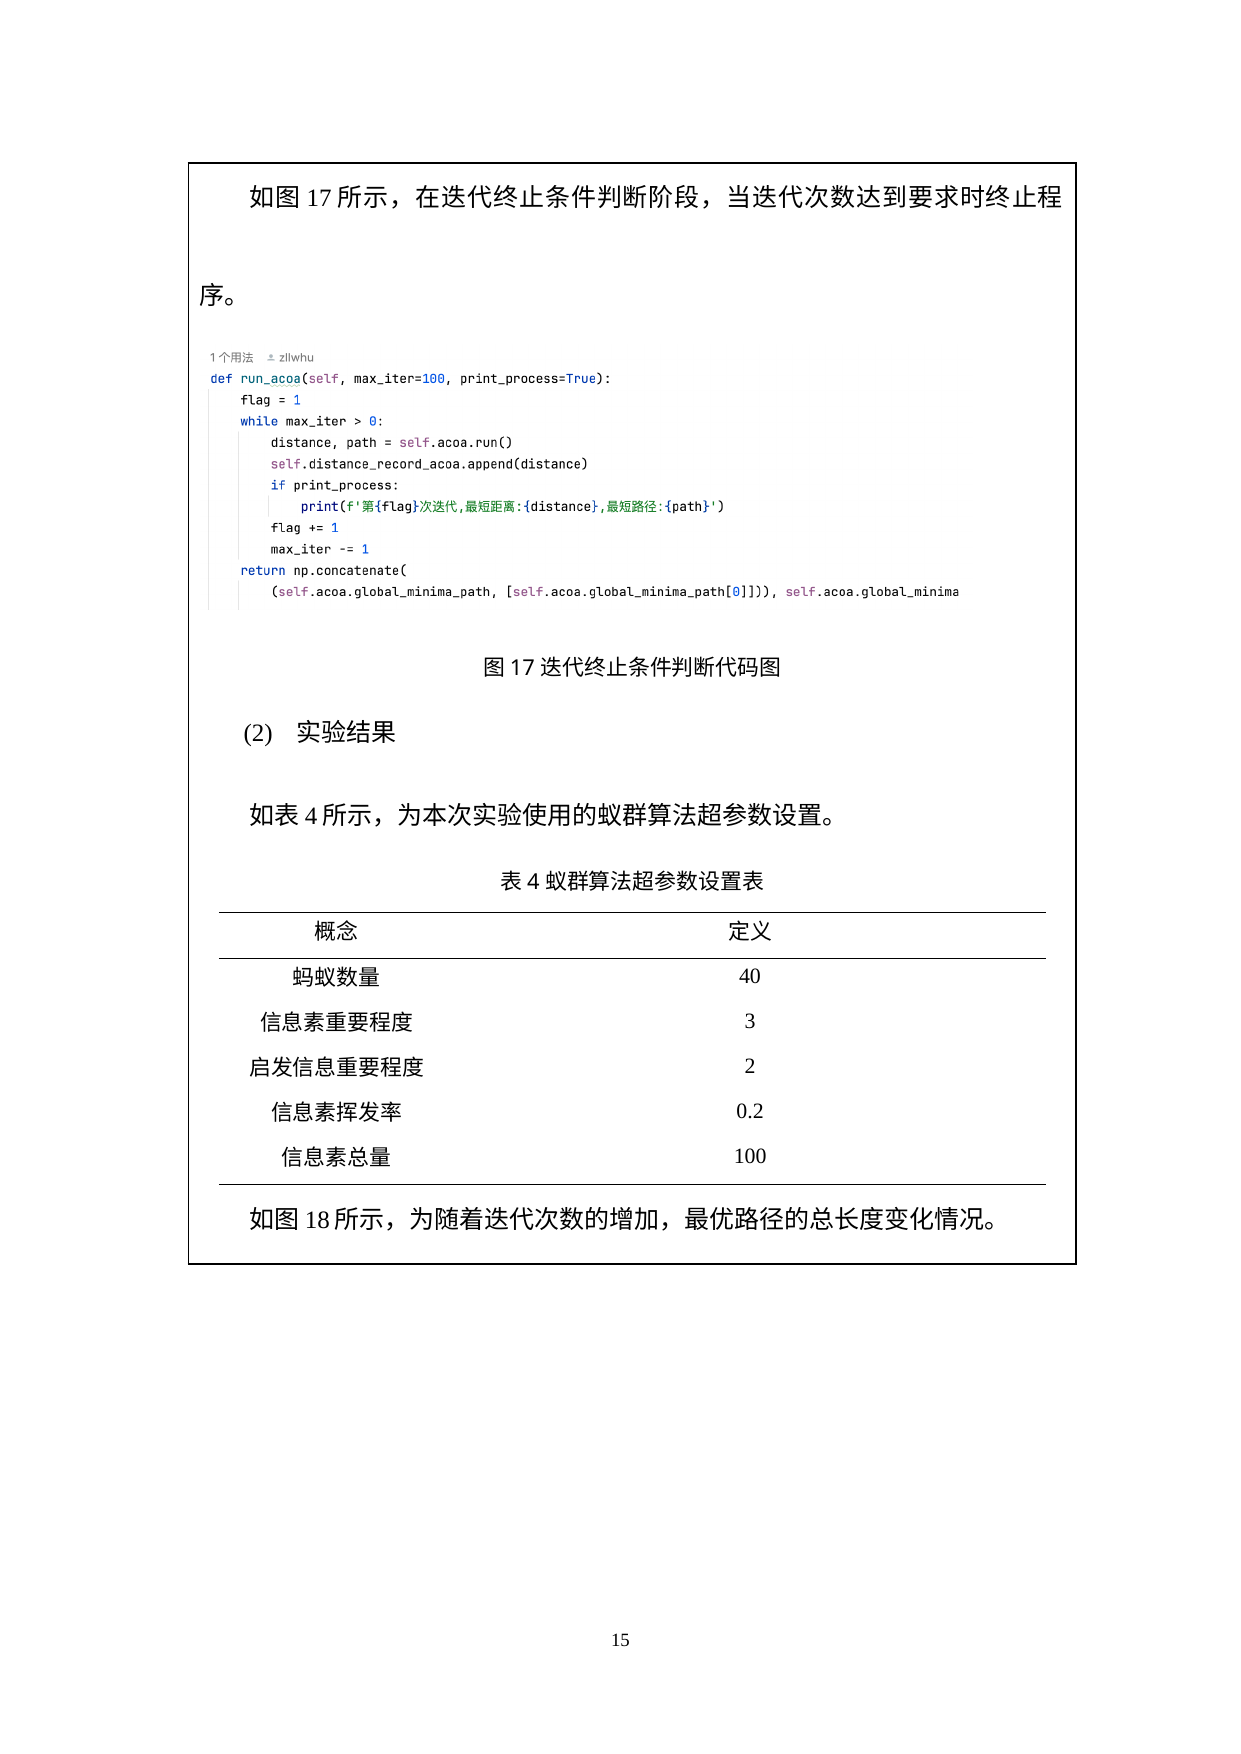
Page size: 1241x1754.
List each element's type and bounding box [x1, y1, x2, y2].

picture [199, 344, 974, 610]
table_cell [189, 164, 1075, 1263]
